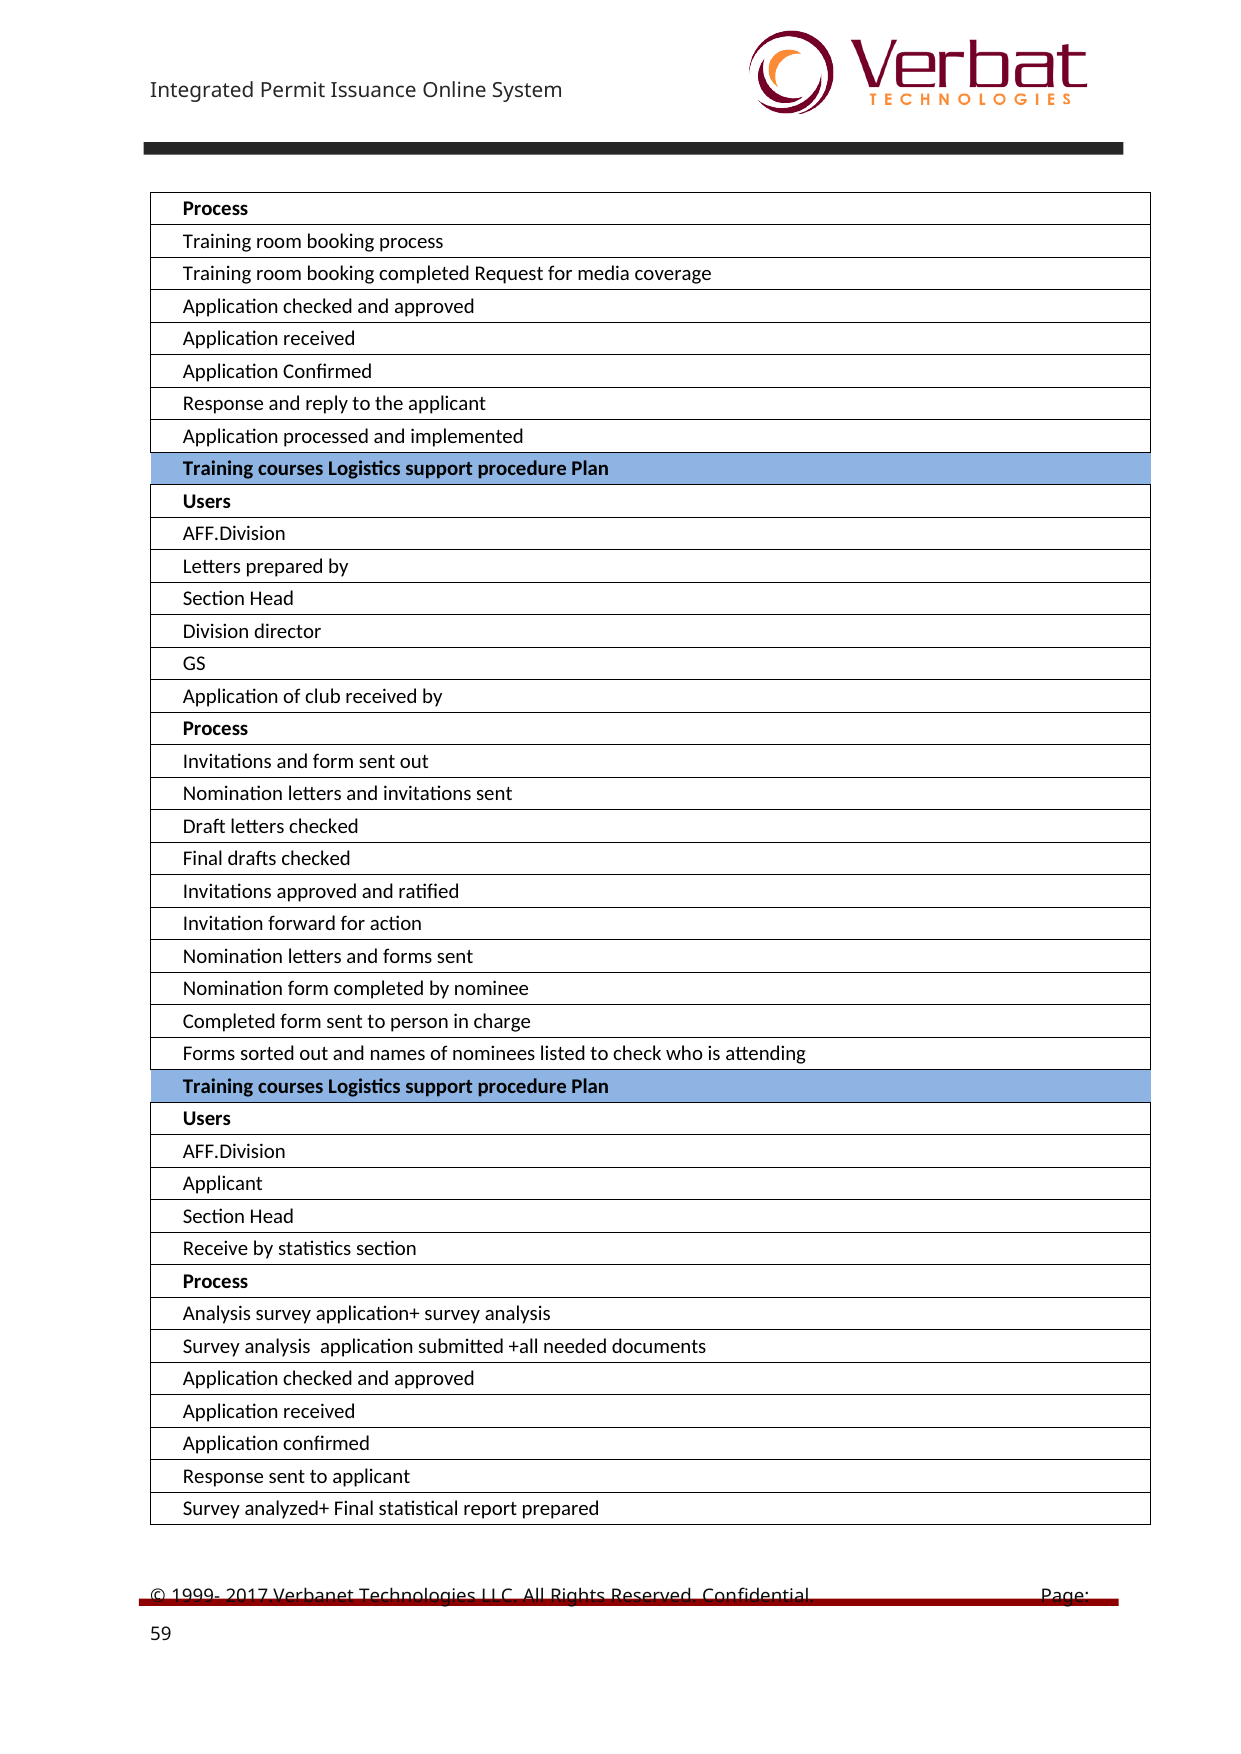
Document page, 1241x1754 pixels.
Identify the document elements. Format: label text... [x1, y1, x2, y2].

table_cell Survey analyzed+ Final statistical report prepared [151, 1493, 1150, 1524]
table_cell Final drafts checked [151, 843, 1150, 874]
table_cell Invitation forward for action [151, 908, 1150, 939]
table_cell Survey analysis application submitted +all needed documents [151, 1330, 1150, 1362]
table_cell Nomination letters and forms sent [151, 940, 1150, 972]
table_cell Letters prepared by [151, 550, 1150, 582]
table_cell Application processed and implemented [151, 420, 1150, 452]
table_cell Invitations approved and ratified [151, 875, 1150, 907]
table_cell Application received [151, 323, 1150, 354]
table_cell Application Confirmed [151, 355, 1150, 387]
table_cell Draft letters checked [151, 810, 1150, 842]
table_cell Training courses Logistics support procedure Plan [151, 1070, 1151, 1102]
table_cell Receive by statistics section [151, 1233, 1150, 1264]
table_cell Users [151, 485, 1150, 517]
table_cell Training courses Logistics support procedure Plan [151, 453, 1151, 484]
table_cell Completed form sent to person in charge [151, 1005, 1150, 1037]
table_cell Application checked and approved [151, 1363, 1150, 1394]
table_cell AFF.Division [151, 518, 1150, 549]
table_cell Invitations and form sent out [151, 745, 1150, 777]
table_cell Application of club received by [151, 680, 1150, 712]
picture [745, 26, 1089, 114]
table_cell Process [151, 193, 1150, 224]
table_cell Application checked and approved [151, 290, 1150, 322]
table_cell Training room booking completed Request for media coverage [151, 258, 1150, 289]
table_cell Section Head [151, 1200, 1150, 1232]
table_cell Response and reply to the applicant [151, 388, 1150, 419]
table_cell Section Head [151, 583, 1150, 614]
table_cell Process [151, 713, 1150, 744]
table_cell GS [151, 648, 1150, 679]
table_cell Training room booking process [151, 225, 1150, 257]
table_cell Applicant [151, 1168, 1150, 1199]
table_cell Nomination form completed by nominee [151, 973, 1150, 1004]
table_cell Response sent to applicant [151, 1460, 1150, 1492]
table_cell Division director [151, 615, 1150, 647]
table_cell Forms sorted out and names of nominees listed to check who is attending [151, 1038, 1150, 1069]
table_cell AFF.Division [151, 1135, 1150, 1167]
table_cell Application received [151, 1395, 1150, 1427]
table_cell Process [151, 1265, 1150, 1297]
table_cell Nomination letters and invitations sent [151, 778, 1150, 809]
table_cell Analysis survey application+ survey analysis [151, 1298, 1150, 1329]
table_cell Application confirmed [151, 1428, 1150, 1459]
table_cell Users [151, 1103, 1150, 1134]
